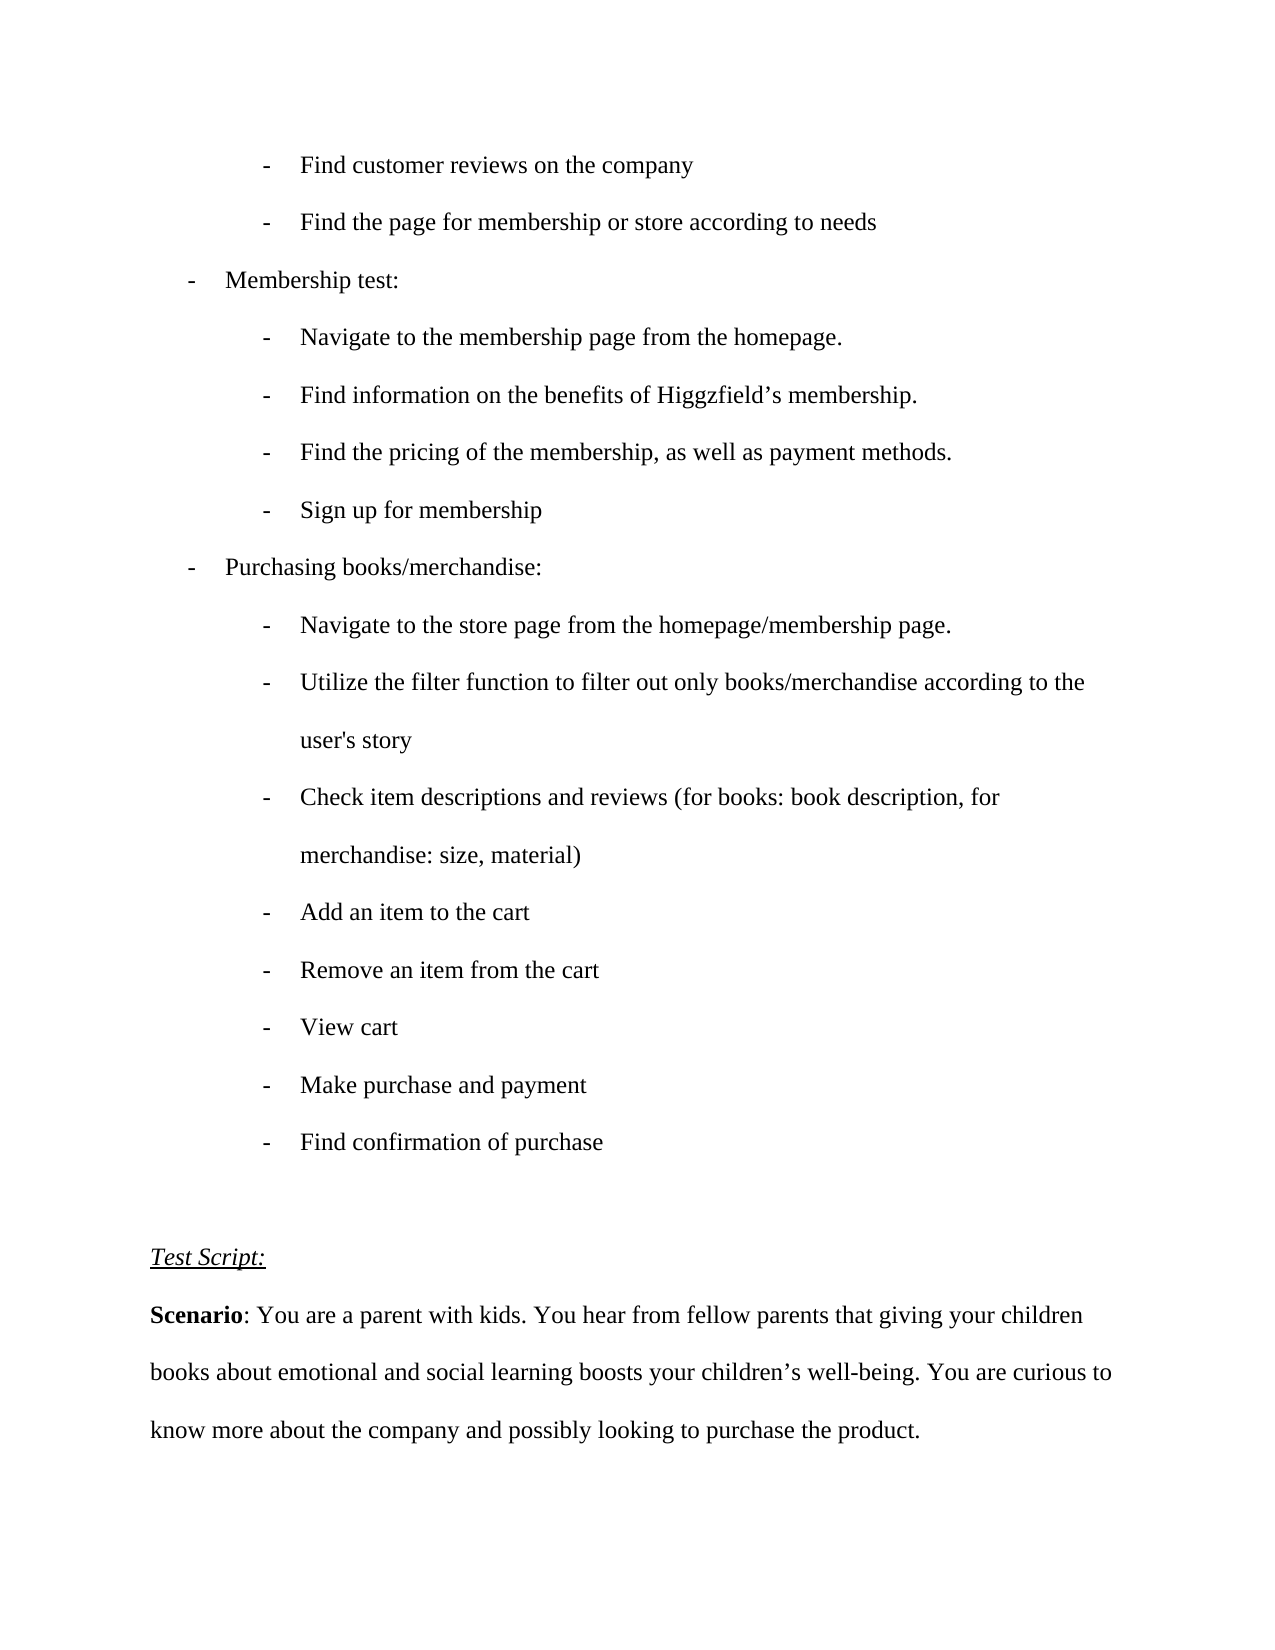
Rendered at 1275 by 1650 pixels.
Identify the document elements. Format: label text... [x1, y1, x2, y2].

list Make purchase and payment [262, 1070, 1125, 1099]
list Find information on the benefits of Higgzfield’s membership. [262, 380, 1125, 409]
list Check item descriptions and reviews (for books: book description, for merchandise: size, material) [262, 782, 1125, 869]
list Purchasing books/merchandise: [187, 552, 1125, 581]
list Membership test: [187, 265, 1125, 294]
list View cart [262, 1012, 1125, 1041]
list Find confirmation of purchase [262, 1127, 1125, 1156]
text Test Script: [150, 1242, 1125, 1271]
list Find the page for membership or store according to needs [262, 207, 1125, 236]
list Find the pricing of the membership, as well as payment methods. [262, 437, 1125, 466]
list Navigate to the membership page from the homepage. [262, 322, 1125, 351]
list Navigate to the store page from the homepage/membership page. [262, 610, 1125, 639]
text Scenario: You are a parent with kids. You hear from fellow parents that giving your children books about emotional and social learning boosts your children’s well-being. You are curious to know more about the company and possibly looking to purchase the product. [150, 1300, 1125, 1444]
list Sign up for membership [262, 495, 1125, 524]
list Find customer reviews on the company [262, 150, 1125, 179]
list Remove an item from the cart [262, 955, 1125, 984]
list Utilize the filter function to filter out only books/merchandise according to the user's story [262, 667, 1125, 754]
list Add an item to the cart [262, 897, 1125, 926]
